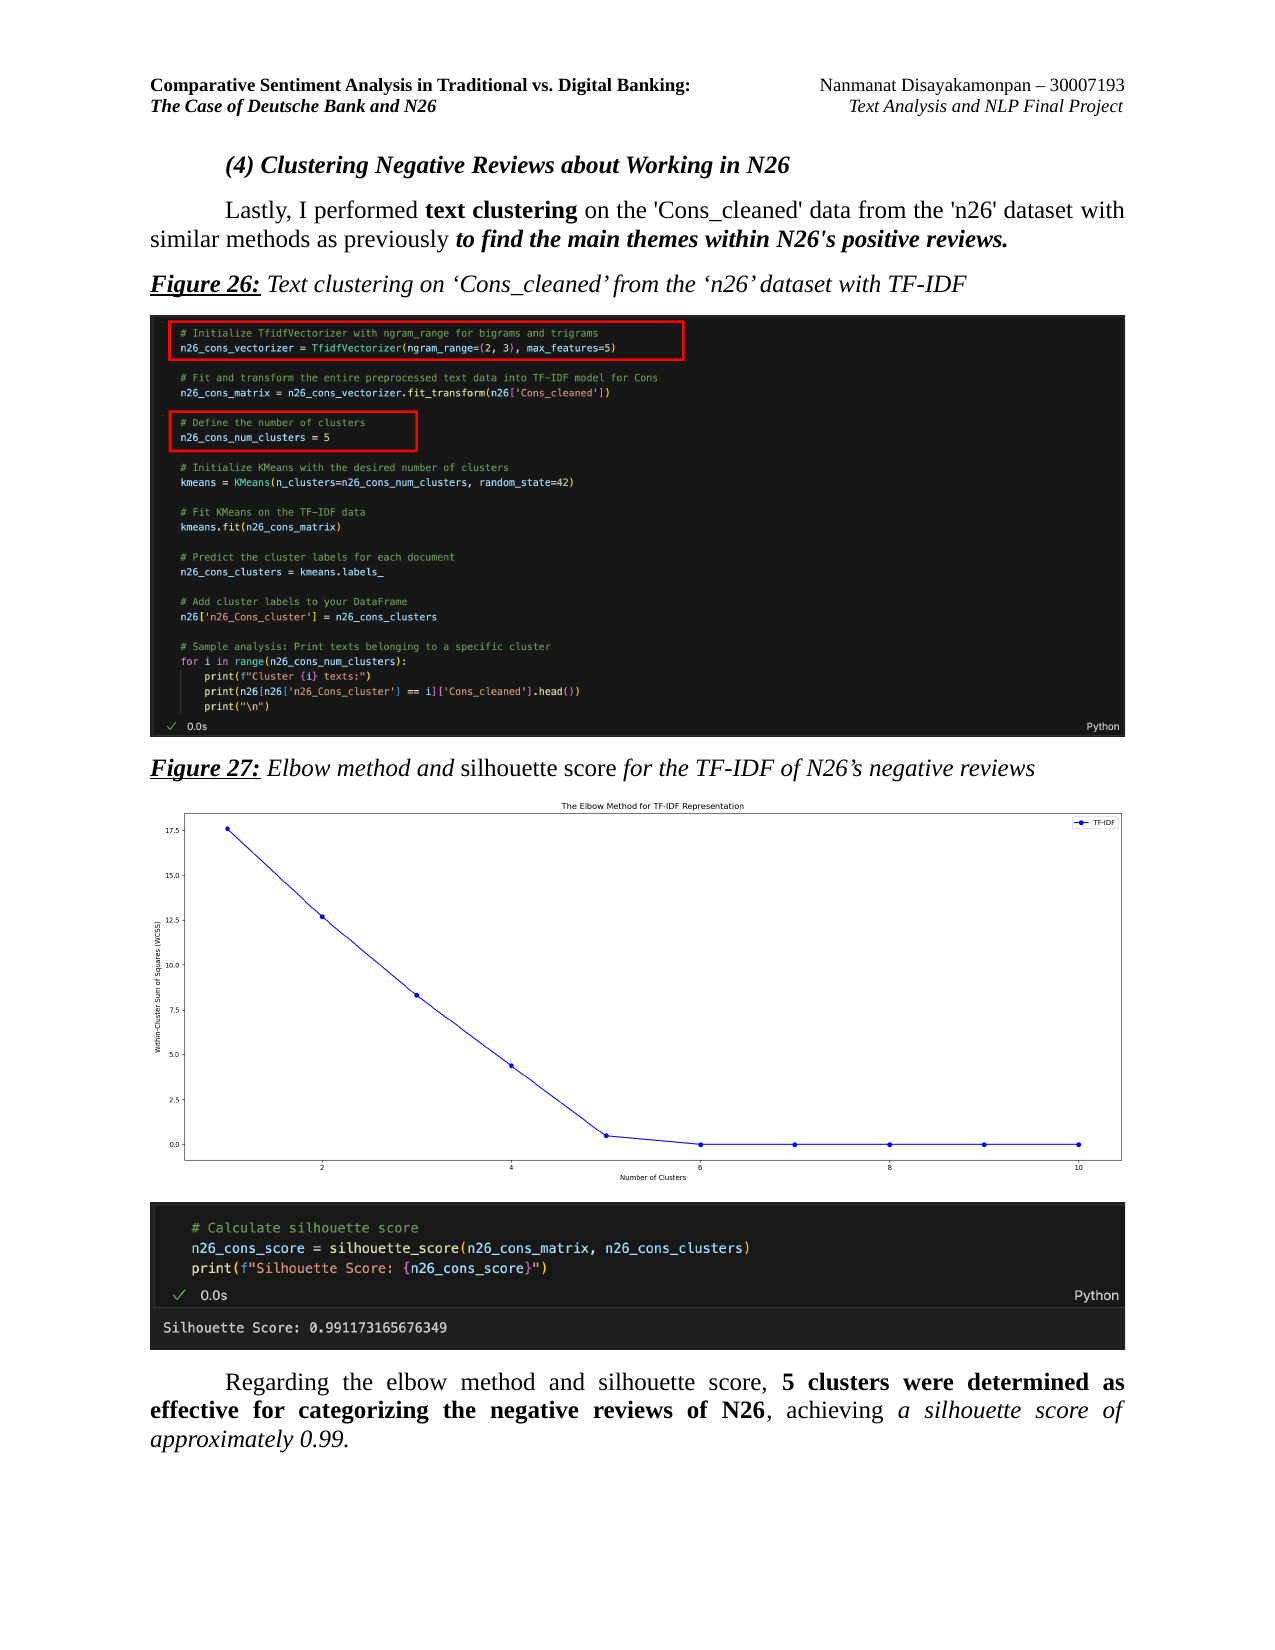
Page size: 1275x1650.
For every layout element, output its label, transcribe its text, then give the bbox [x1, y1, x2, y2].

text Regarding the elbow method and silhouette score, 5 clusters were determined as effective for categorizing the negative reviews of N26, achieving a silhouette score of approximately 0.99. [150, 1367, 1125, 1453]
text Figure 27: Elbow method and silhouette score for the TF-IDF of N26’s negative reviews [150, 753, 1125, 782]
picture [150, 315, 1125, 737]
text Figure 26: Text clustering on ‘Cons_cleaned’ from the ‘n26’ dataset with TF-IDF [150, 269, 1125, 298]
list (4) Clustering Negative Reviews about Working in N26 [194, 150, 1125, 179]
text Lastly, I performed text clustering on the 'Cons_cleaned' data from the 'n26' dataset with similar methods as previously to find the main themes within N26's positive reviews. [150, 195, 1125, 253]
picture [150, 1202, 1125, 1350]
picture [150, 798, 1126, 1186]
